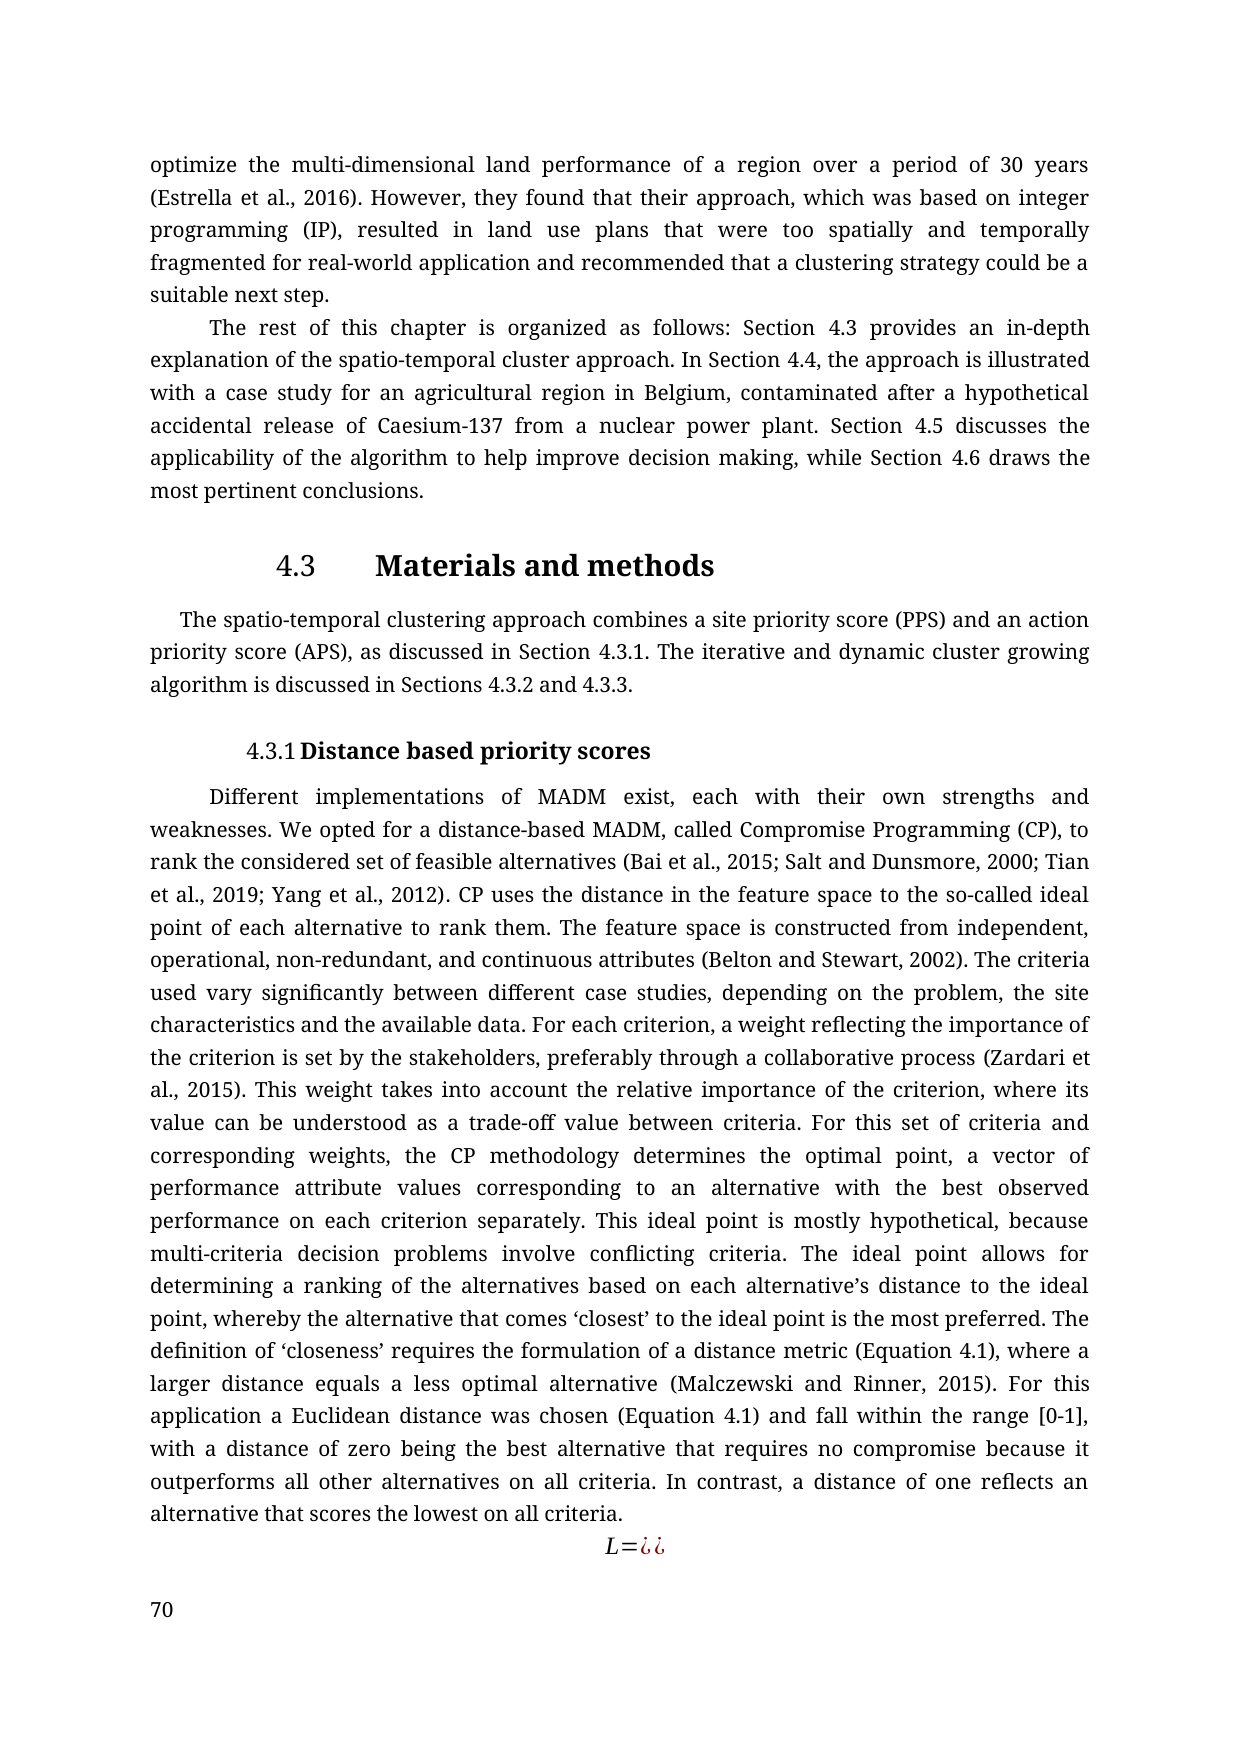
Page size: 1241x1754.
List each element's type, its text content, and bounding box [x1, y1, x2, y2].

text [150, 150, 1090, 309]
subtitle Materials and methods [217, 545, 1090, 585]
text The rest of this chapter is organized as follows: Section 4.3 provides an in-depth explanation of the spatio-temporal cluster approach. In Section 4.4, the approach is illustrated with a case study for an agricultural region in Belgium, contaminated after a hypothetical accidental release of Caesium-137 from a nuclear power plant. Section 4.5 discusses the applicability of the algorithm to help improve decision making, while Section 4.6 draws the most pertinent conclusions. [150, 313, 1090, 504]
text Different implementations of MADM exist, each with their own strengths and weaknesses. We opted for a distance-based MADM, called Compromise Programming (CP), to rank the considered set of feasible alternatives (Bai et al., 2015; Salt and Dunsmore, 2000; Tian et al., 2019; Yang et al., 2012). CP uses the distance in the feature space to the so-called ideal point of each alternative to rank them. The feature space is constructed from independent, operational, non-redundant, and continuous attributes (Belton and Stewart, 2002). The criteria used vary significantly between different case studies, depending on the problem, the site characteristics and the available data. For each criterion, a weight reflecting the importance of the criterion is set by the stakeholders, preferably through a collaborative process (Zardari et al., 2015). This weight takes into account the relative importance of the criterion, where its value can be understood as a trade-off value between criteria. For this set of criteria and corresponding weights, the CP methodology determines the optimal point, a vector of performance attribute values corresponding to an alternative with the best observed performance on each criterion separately. This ideal point is mostly hypothetical, because multi-criteria decision problems involve conflicting criteria. The ideal point allows for determining a ranking of the alternatives based on each alternative’s distance to the ideal point, whereby the alternative that comes ‘closest’ to the ideal point is the most preferred. The definition of ‘closeness’ requires the formulation of a distance metric (Equation 4.1), where a larger distance equals a less optimal alternative (Malczewski and Rinner, 2015). For this application a Euclidean distance was chosen (Equation 4.1) and fall within the range [0-1], with a distance of zero being the best alternative that requires no compromise because it outperforms all other alternatives on all criteria. In contrast, a distance of one reflects an alternative that scores the lowest on all criteria. [150, 782, 1090, 1528]
subtitle Distance based priority scores [187, 735, 1090, 767]
text The spatio-temporal clustering approach combines a site priority score (PPS) and an action priority score (APS), as discussed in Section 4.3.1. The iterative and dynamic cluster growing algorithm is discussed in Sections 4.3.2 and 4.3.3. [150, 605, 1090, 698]
